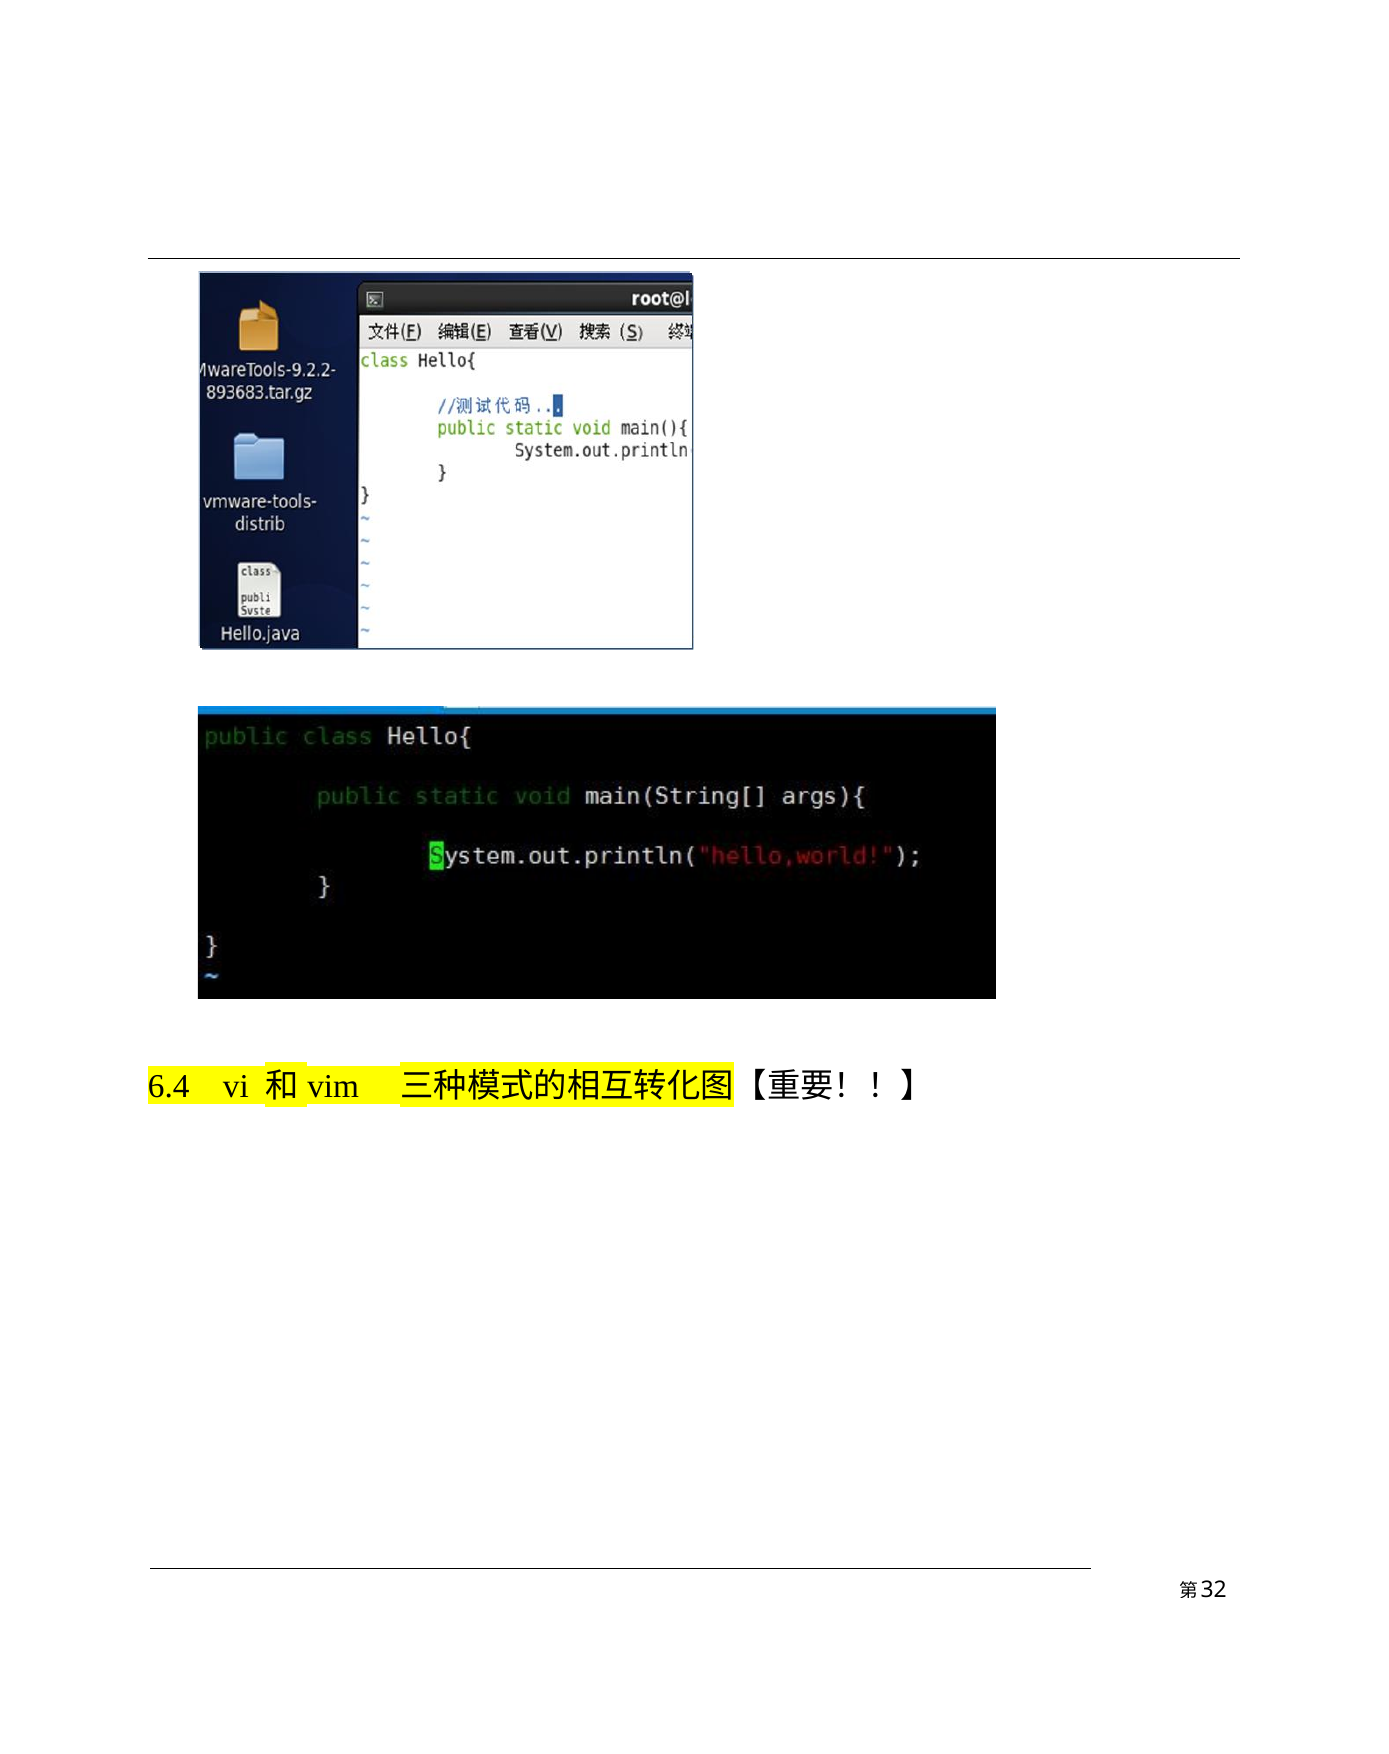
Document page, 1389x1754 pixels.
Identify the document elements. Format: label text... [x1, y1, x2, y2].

picture [198, 271, 694, 650]
picture [197, 706, 996, 999]
subtitle vi 和 vim 三种模式的相互转化图【重要！！】 [148, 1059, 1345, 1107]
